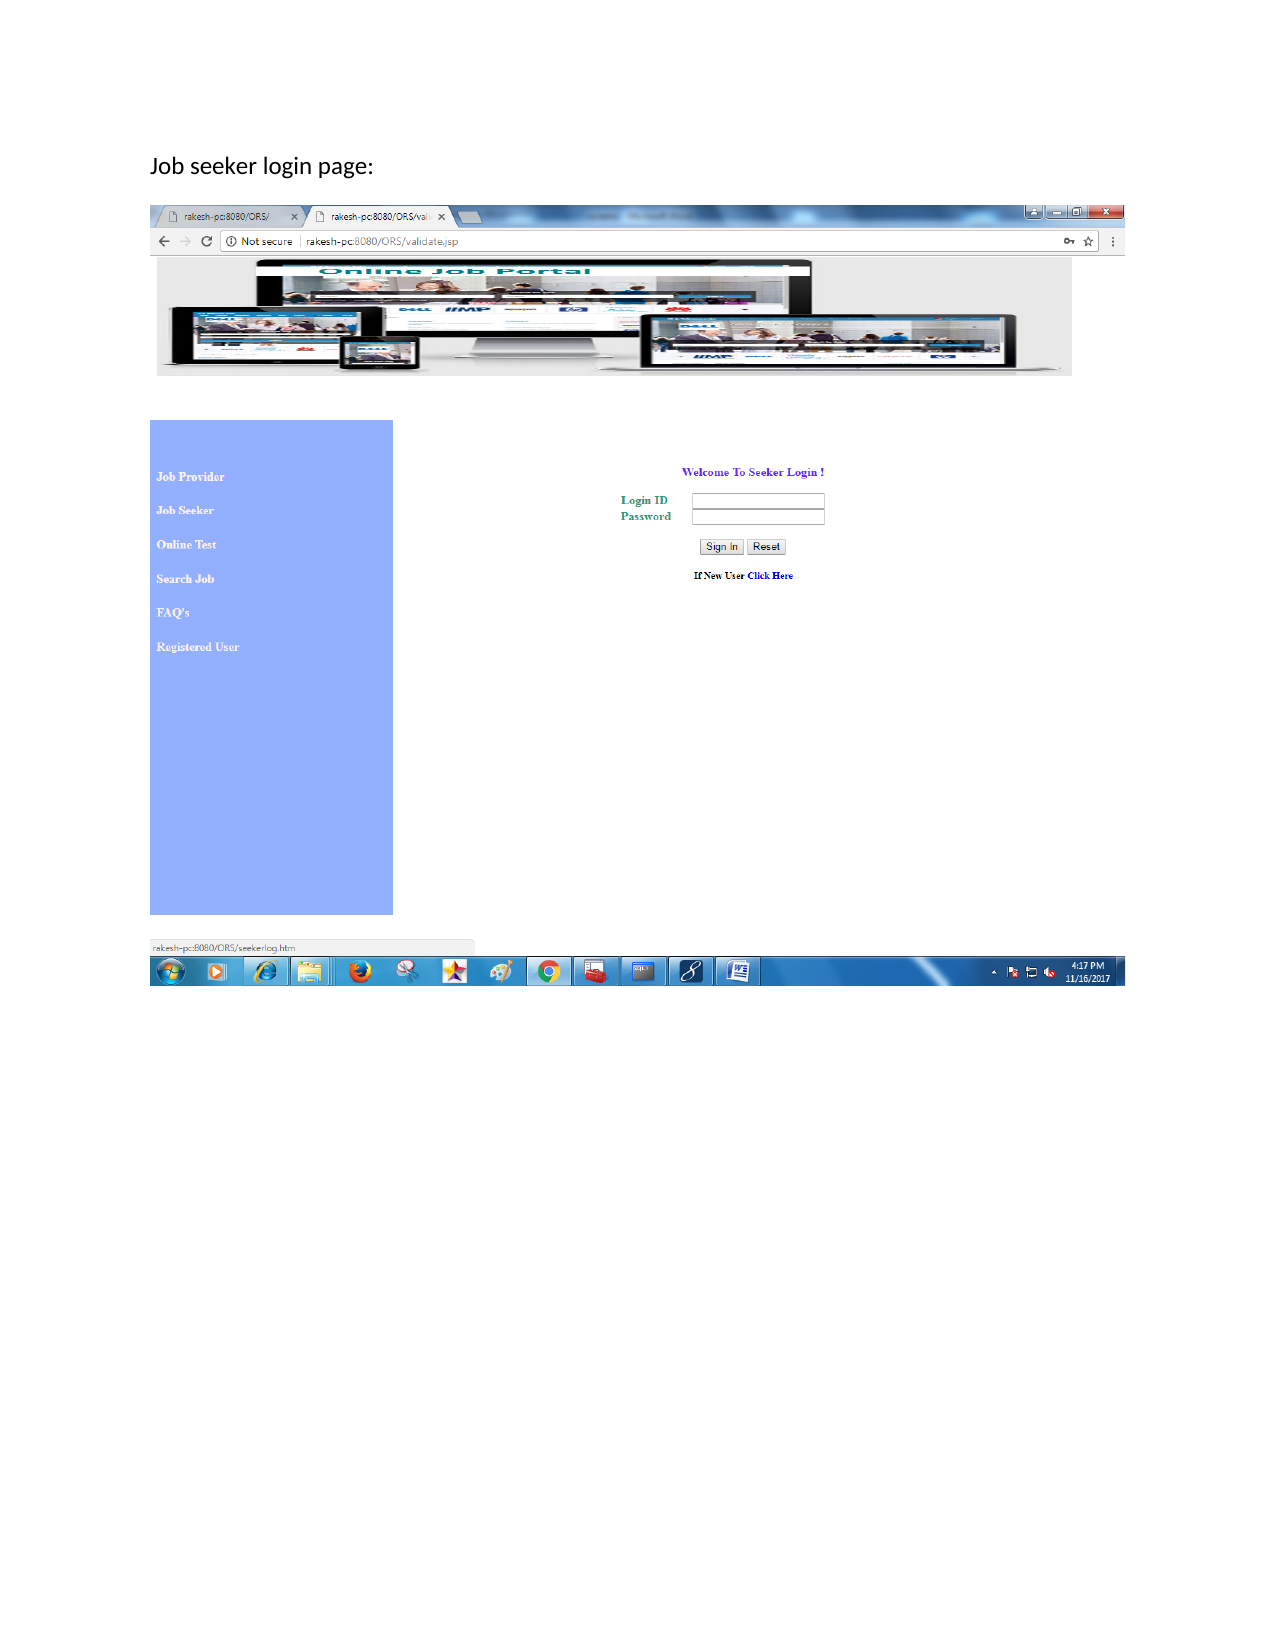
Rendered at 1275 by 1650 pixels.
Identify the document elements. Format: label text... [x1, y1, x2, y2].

picture [150, 205, 1125, 986]
text Job seeker login page: [150, 150, 1125, 181]
